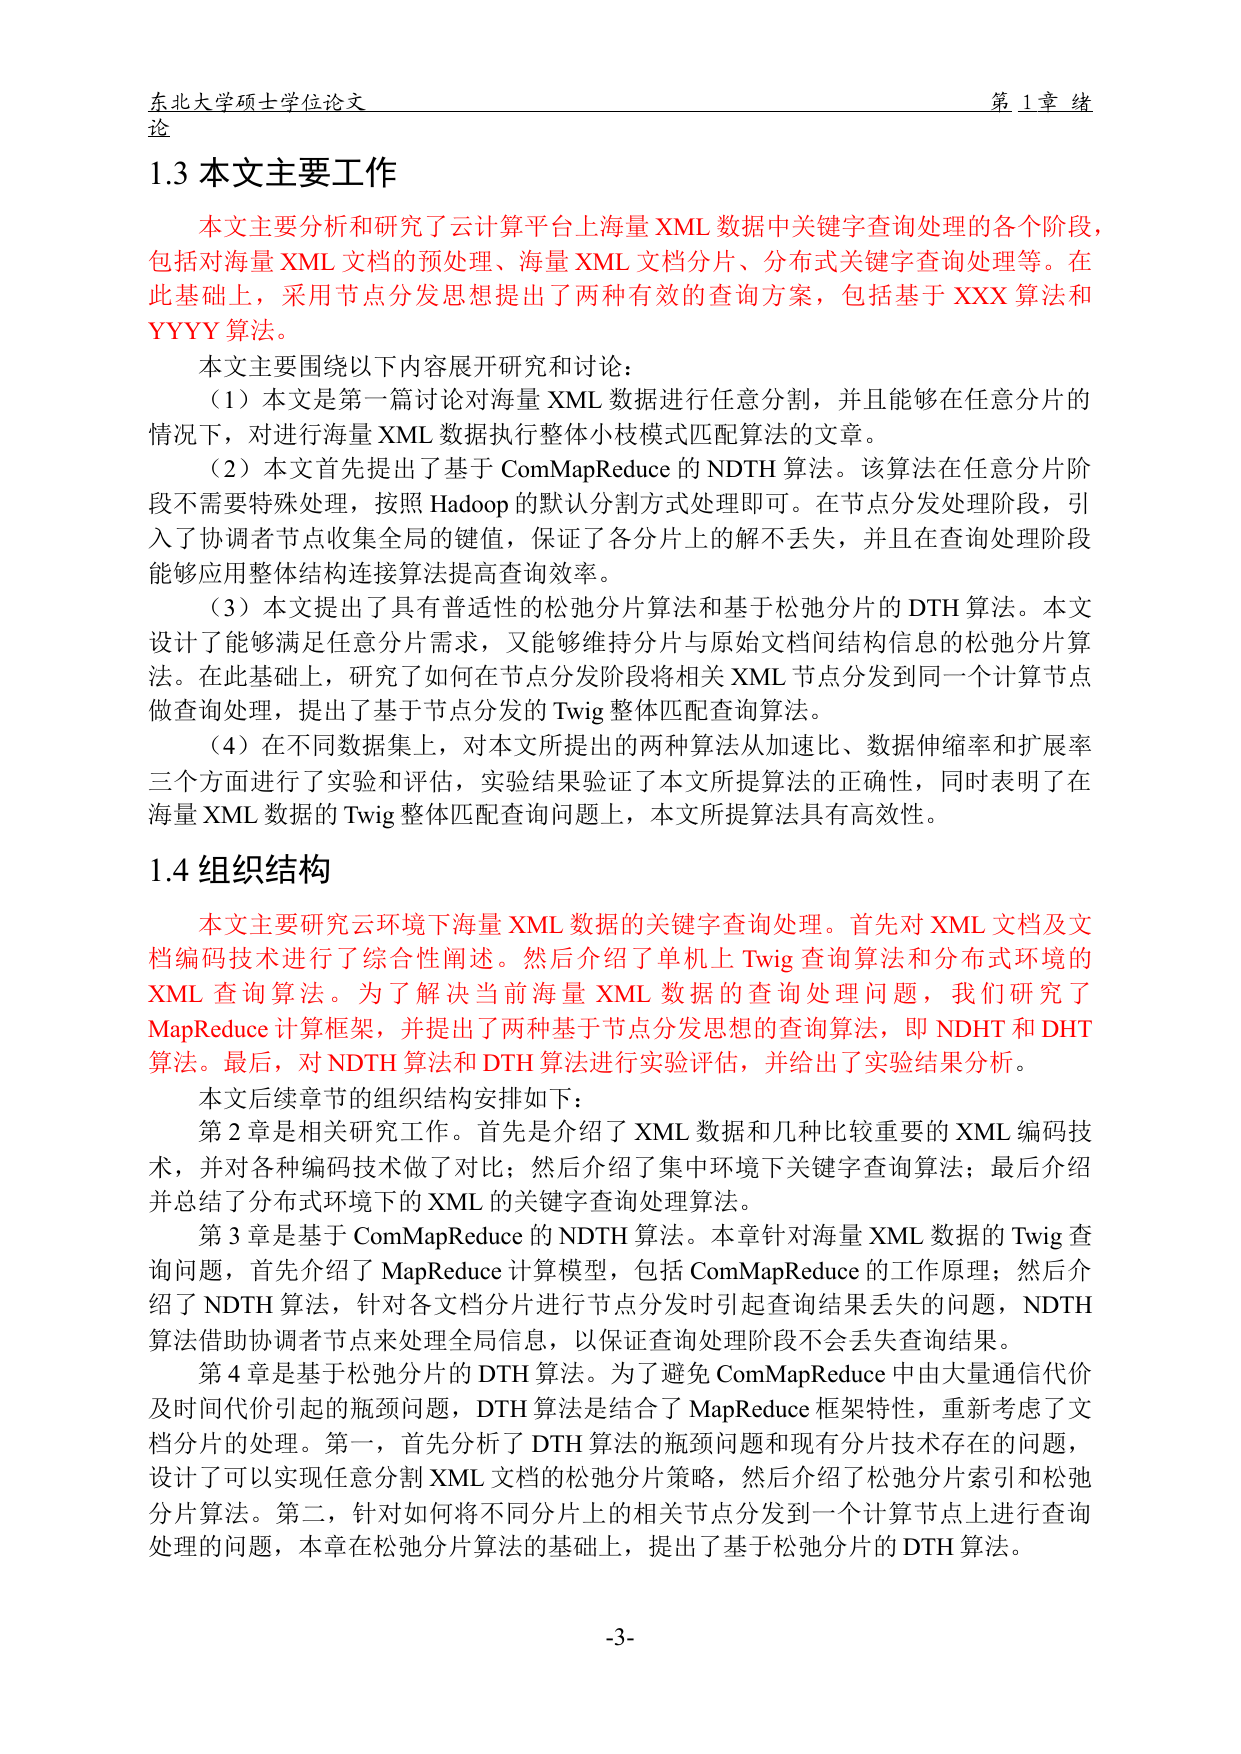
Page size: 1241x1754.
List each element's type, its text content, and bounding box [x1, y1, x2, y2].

text 本文后续章节的组织结构安排如下： [148, 1079, 1092, 1114]
text 第4章是基于松弛分片的DTH算法。为了避免ComMapReduce中由大量通信代价及时间代价引起的瓶颈问题，DTH算法是结合了MapReduce框架特性，重新考虑了文档分片的处理。第一，首先分析了DTH算法的瓶颈问题和现有分片技术存在的问题，设计了可以实现任意分割XML文档的松弛分片策略，然后介绍了松弛分片索引和松弛分片算法。第二，针对如何将不同分片上的相关节点分发到一个计算节点上进行查询处理的问题，本章在松弛分片算法的基础上，提出了基于松弛分片的DTH算法。 [148, 1356, 1092, 1563]
text 第2章是相关研究工作。首先是介绍了XML数据和几种比较重要的XML编码技术，并对各种编码技术做了对比；然后介绍了集中环境下关键字查询算法；最后介绍并总结了分布式环境下的XML的关键字查询处理算法。 [148, 1114, 1092, 1217]
subtitle 1.3 本文主要工作 [148, 151, 1092, 191]
text （2）本文首先提出了基于ComMapReduce的NDTH算法。该算法在任意分片阶段不需要特殊处理，按照Hadoop的默认分割方式处理即可。在节点分发处理阶段，引入了协调者节点收集全局的键值，保证了各分片上的解不丢失，并且在查询处理阶段能够应用整体结构连接算法提高查询效率。 [148, 451, 1092, 589]
text 本文主要研究云环境下海量XML数据的关键字查询处理。首先对XML文档及文档编码技术进行了综合性阐述。然后介绍了单机上Twig查询算法和分布式环境的XML查询算法。为了解决当前海量XML数据的查询处理问题，我们研究了MapReduce计算框架，并提出了两种基于节点分发思想的查询算法，即NDHT和DHT算法。最后，对NDTH算法和DTH算法进行实验评估，并给出了实验结果分析。 [148, 906, 1092, 1079]
text （4）在不同数据集上，对本文所提出的两种算法从加速比、数据伸缩率和扩展率三个方面进行了实验和评估，实验结果验证了本文所提算法的正确性，同时表明了在海量XML数据的Twig整体匹配查询问题上，本文所提算法具有高效性。 [148, 727, 1092, 831]
subtitle 1.4 组织结构 [148, 848, 1092, 889]
text 本文主要围绕以下内容展开研究和讨论： [148, 347, 1092, 381]
text （3）本文提出了具有普适性的松弛分片算法和基于松弛分片的DTH算法。本文设计了能够满足任意分片需求，又能够维持分片与原始文档间结构信息的松弛分片算法。在此基础上，研究了如何在节点分发阶段将相关XML节点分发到同一个计算节点做查询处理，提出了基于节点分发的Twig整体匹配查询算法。 [148, 589, 1092, 727]
text 第3章是基于ComMapReduce的NDTH算法。本章针对海量XML数据的Twig查询问题，首先介绍了MapReduce计算模型，包括ComMapReduce的工作原理；然后介绍了NDTH算法，针对各文档分片进行节点分发时引起查询结果丢失的问题，NDTH算法借助协调者节点来处理全局信息，以保证查询处理阶段不会丢失查询结果。 [148, 1217, 1092, 1356]
text （1）本文是第一篇讨论对海量XML数据进行任意分割，并且能够在任意分片的情况下，对进行海量XML数据执行整体小枝模式匹配算法的文章。 [148, 381, 1092, 451]
text 本文主要分析和研究了云计算平台上海量XML数据中关键字查询处理的各个阶段，包括对海量XML文档的预处理、海量XML文档分片、分布式关键字查询处理等。在此基础上，采用节点分发思想提出了两种有效的查询方案，包括基于XXX算法和YYYY算法。 [148, 208, 1092, 347]
